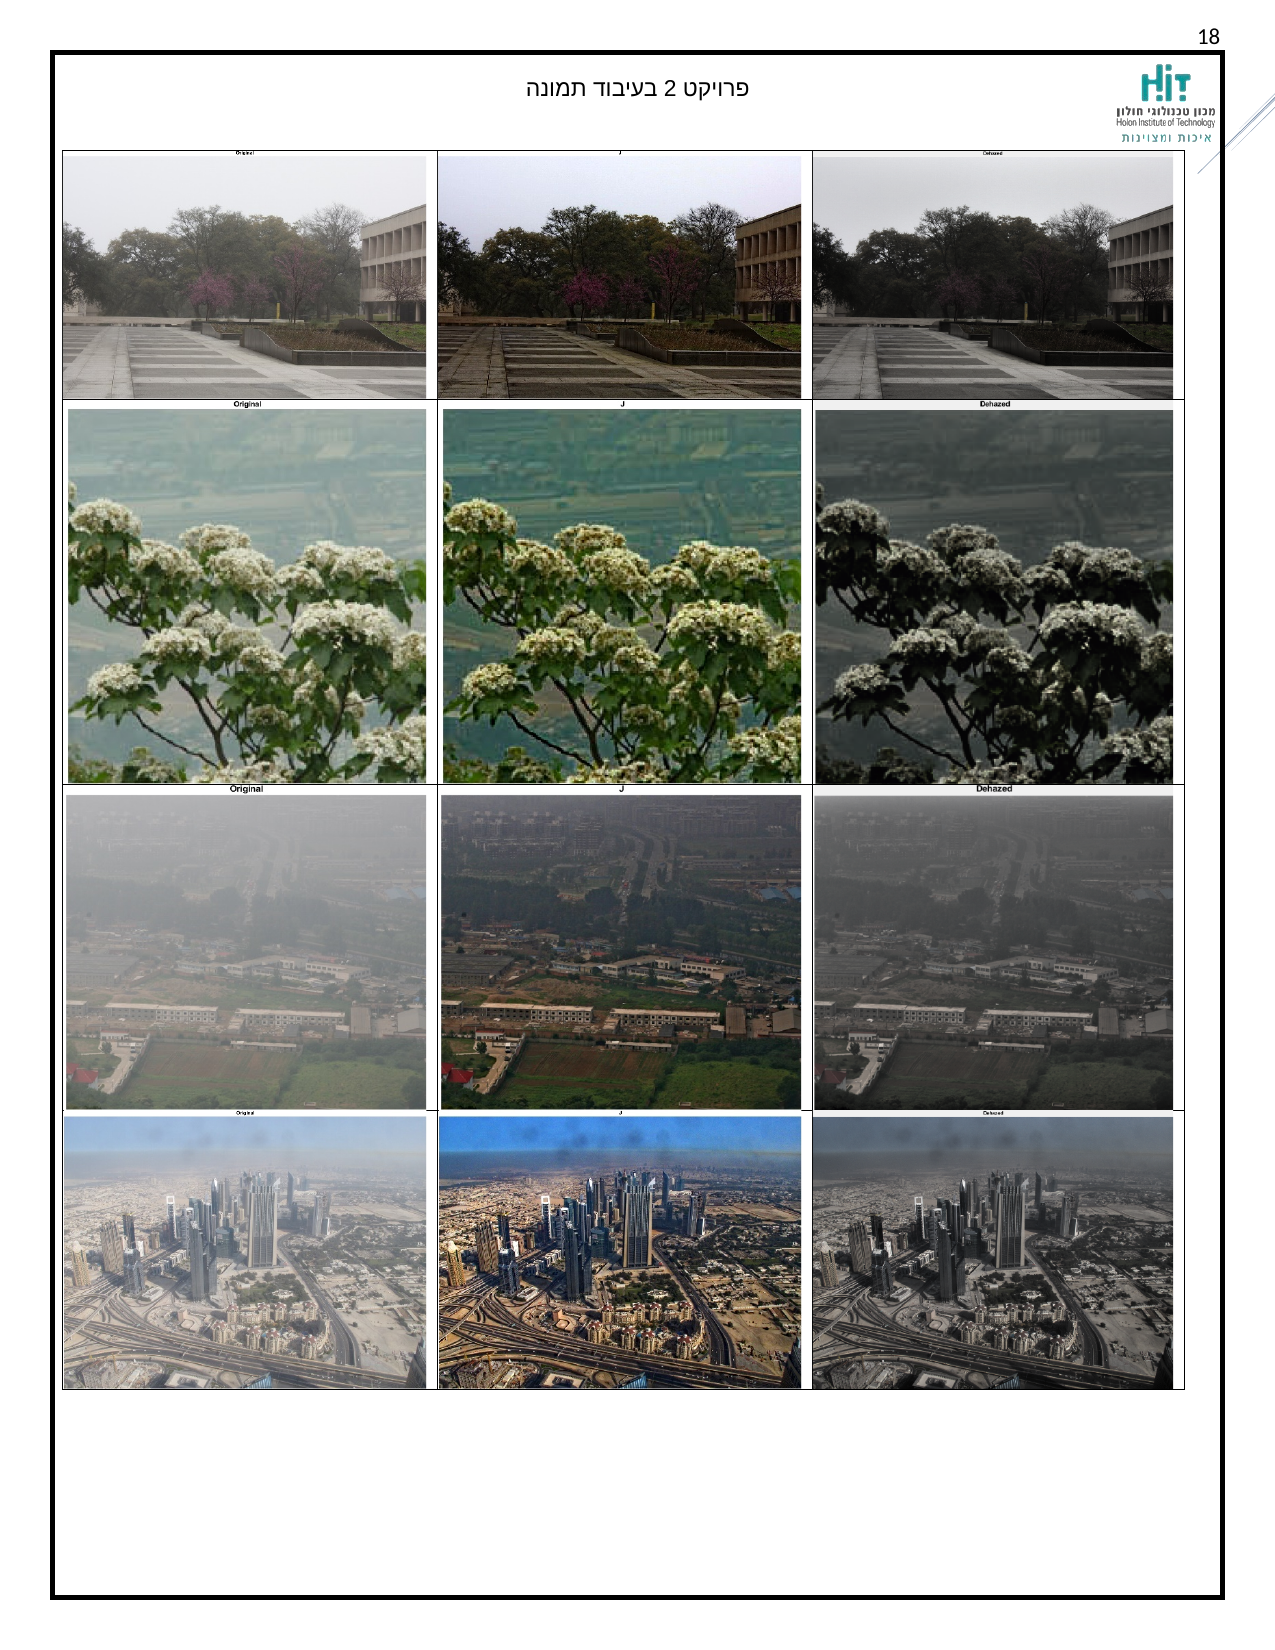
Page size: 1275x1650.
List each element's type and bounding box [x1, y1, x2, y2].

picture [438, 785, 802, 1389]
picture [63, 785, 427, 1389]
picture [67, 400, 427, 784]
table_cell [802, 785, 812, 1110]
table_cell [1174, 785, 1184, 1110]
picture [437, 151, 802, 399]
table_cell [1174, 400, 1184, 784]
table_cell [427, 1111, 437, 1388]
table_cell [427, 400, 437, 784]
table_cell [427, 785, 437, 1110]
picture [814, 400, 1174, 784]
table_cell [1174, 151, 1184, 399]
table_cell [427, 151, 437, 399]
picture [1111, 55, 1220, 148]
picture [62, 151, 427, 399]
table_cell [802, 1111, 812, 1388]
table_cell [438, 400, 442, 784]
table_cell [802, 151, 812, 399]
table_cell [1174, 1111, 1184, 1388]
table_cell [802, 400, 812, 784]
table_cell [63, 400, 67, 784]
picture [812, 151, 1174, 399]
picture [442, 400, 802, 784]
picture [812, 785, 1174, 1389]
